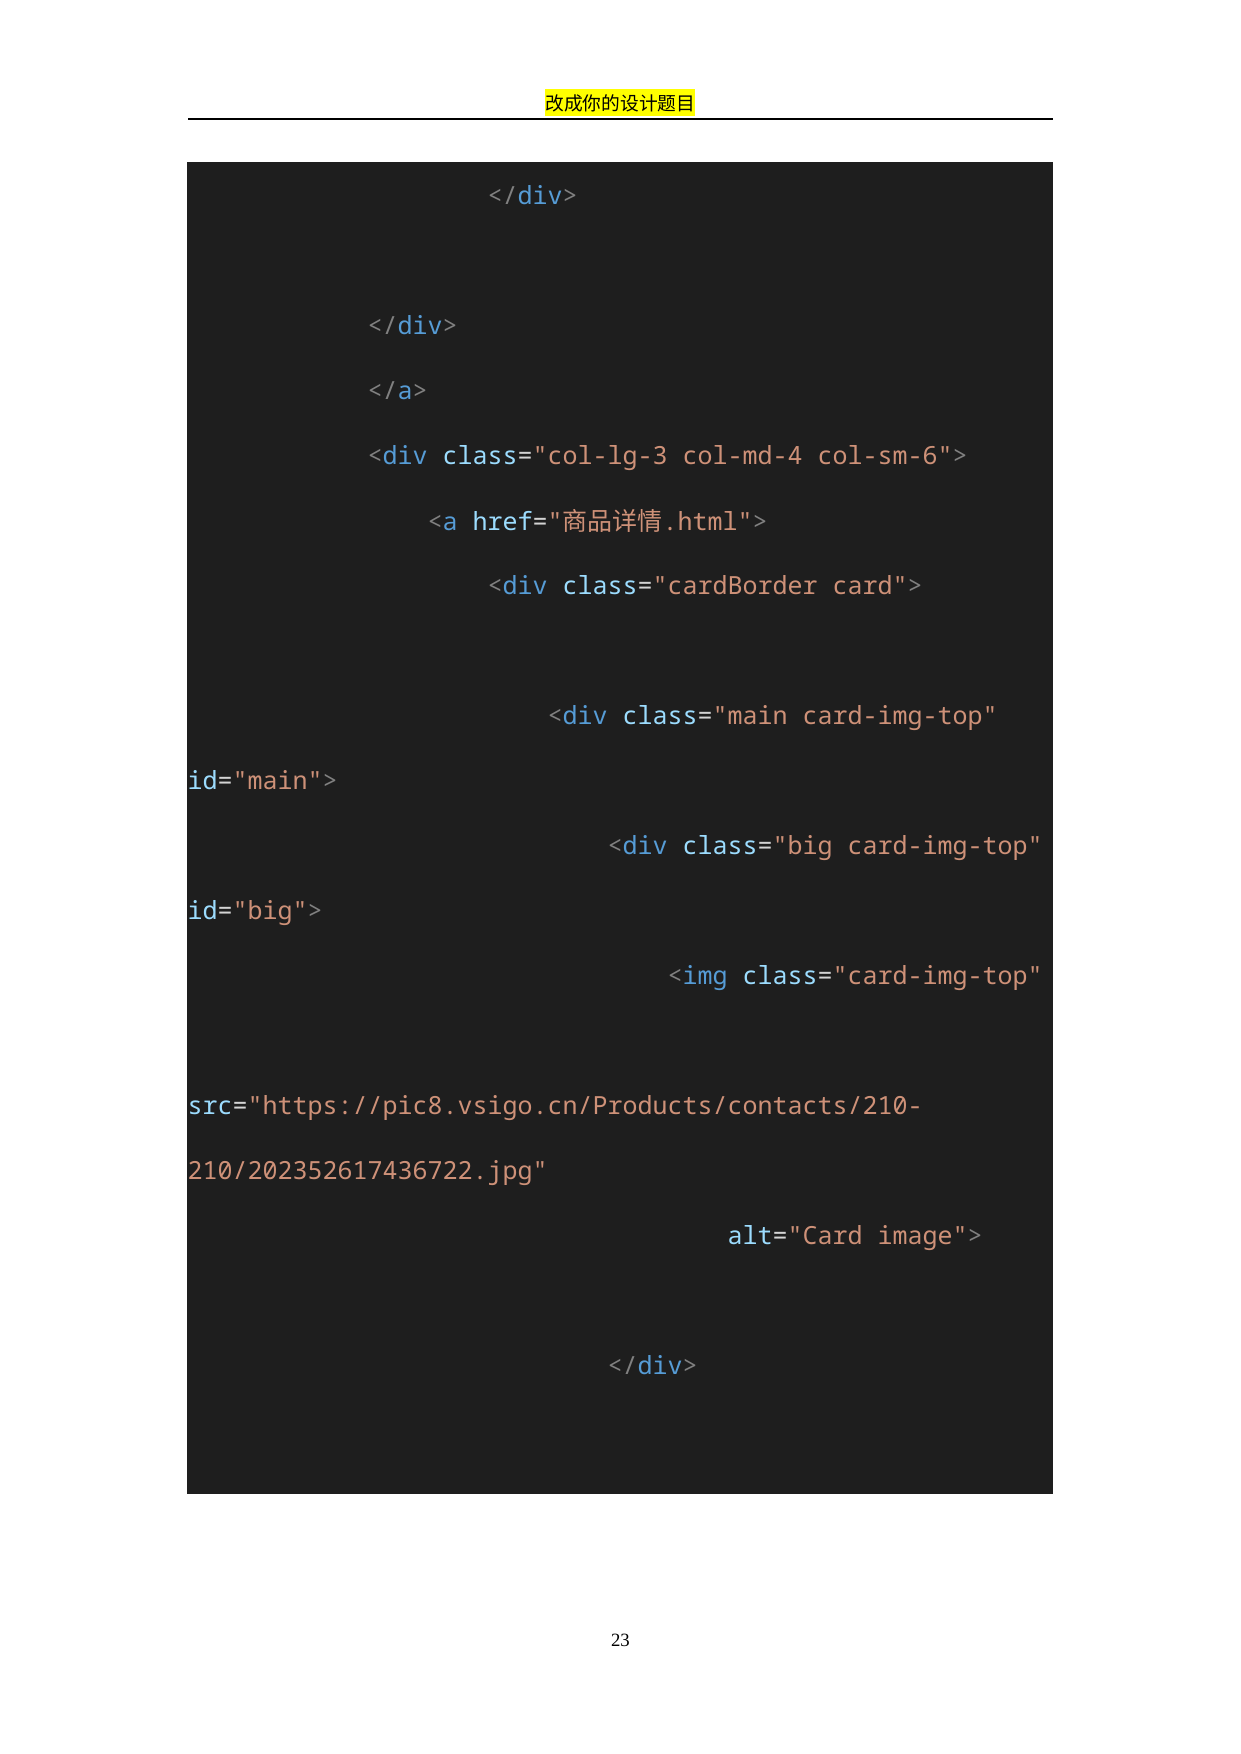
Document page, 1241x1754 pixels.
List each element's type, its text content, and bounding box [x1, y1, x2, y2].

text <a href="商品详情.html"> [187, 487, 1053, 552]
text </div> [187, 292, 1053, 357]
text </a> [187, 357, 1053, 422]
text src="https://pic8.vsigo.cn/Products/contacts/210-210/202352617436722.jpg" [187, 1007, 1053, 1202]
text </div> [187, 162, 1053, 227]
text <div class="big card-img-top" id="big"> [187, 812, 1053, 942]
text <img class="card-img-top" [187, 942, 1053, 1007]
text <div class="main card-img-top" id="main"> [187, 682, 1053, 812]
text alt="Card image"> [187, 1202, 1053, 1267]
text </div> [187, 1332, 1053, 1397]
text <div class="col-lg-3 col-md-4 col-sm-6"> [187, 422, 1053, 487]
text <div class="cardBorder card"> [187, 552, 1053, 617]
